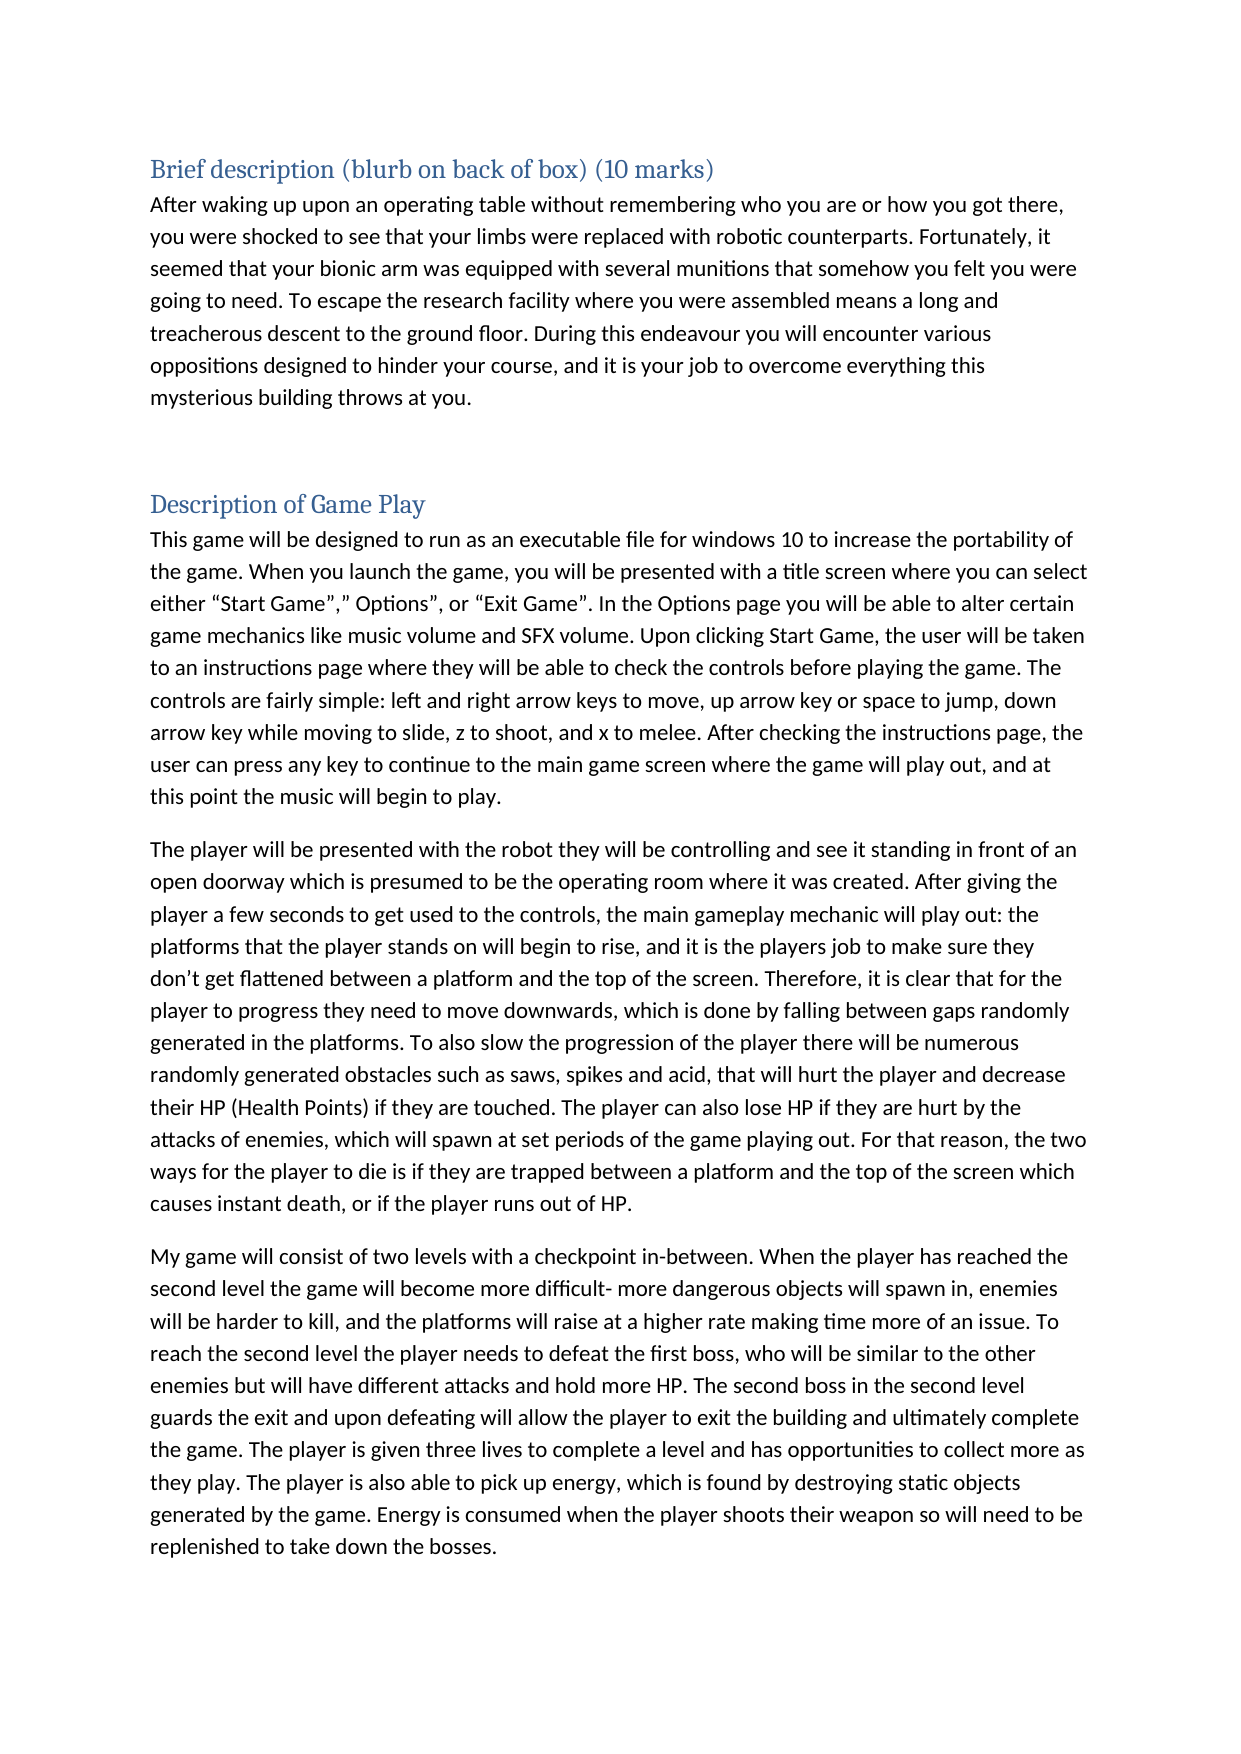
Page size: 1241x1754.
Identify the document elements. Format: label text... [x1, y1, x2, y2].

text My game will consist of two levels with a checkpoint in-between. When the player has reached the second level the game will become more difficult- more dangerous objects will spawn in, enemies will be harder to kill, and the platforms will raise at a higher rate making time more of an issue. To reach the second level the player needs to defeat the first boss, who will be similar to the other enemies but will have different attacks and hold more HP. The second boss in the second level guards the exit and upon defeating will allow the player to exit the building and ultimately complete the game. The player is given three lives to complete a level and has opportunities to collect more as they play. The player is also able to pick up energy, which is found by destroying static objects generated by the game. Energy is consumed when the player shoots their weapon so will need to be replenished to take down the bosses. [150, 1242, 1090, 1560]
subtitle Description of Game Play [150, 489, 1090, 520]
text The player will be presented with the robot they will be controlling and see it standing in front of an open doorway which is presumed to be the operating room where it was created. After giving the player a few seconds to get used to the controls, the main gameplay mechanic will play out: the platforms that the player stands on will begin to rise, and it is the players job to make sure they don’t get flattened between a platform and the top of the screen. Therefore, it is clear that for the player to progress they need to move downwards, which is done by falling between gaps randomly generated in the platforms. To also slow the progression of the player there will be numerous randomly generated obstacles such as saws, spikes and acid, that will hurt the player and decrease their HP (Health Points) if they are touched. The player can also lose HP if they are hurt by the attacks of enemies, which will spawn at set periods of the game playing out. For that reason, the two ways for the player to die is if they are trapped between a platform and the top of the screen which causes instant death, or if the player runs out of HP. [150, 835, 1090, 1217]
text After waking up upon an operating table without remembering who you are or how you got there, you were shocked to see that your limbs were replaced with robotic counterparts. Fortunately, it seemed that your bionic arm was equipped with several munitions that somehow you felt you were going to need. To escape the research facility where you were assembled means a long and treacherous descent to the ground floor. During this endeavour you will encounter various oppositions designed to hinder your course, and it is your job to overcome everything this mysterious building throws at you. [150, 190, 1090, 411]
subtitle Brief description (blurb on back of box) (10 marks) [150, 154, 1090, 185]
text This game will be designed to run as an executable file for windows 10 to increase the portability of the game. When you launch the game, you will be presented with a title screen where you can select either “Start Game”,” Options”, or “Exit Game”. In the Options page you will be able to alter certain game mechanics like music volume and SFX volume. Upon clicking Start Game, the user will be taken to an instructions page where they will be able to check the controls before playing the game. The controls are fairly simple: left and right arrow keys to move, up arrow key or space to jump, down arrow key while moving to slide, z to shoot, and x to melee. After checking the instructions page, the user can press any key to continue to the main game screen where the game will play out, and at this point the music will begin to play. [150, 525, 1090, 810]
